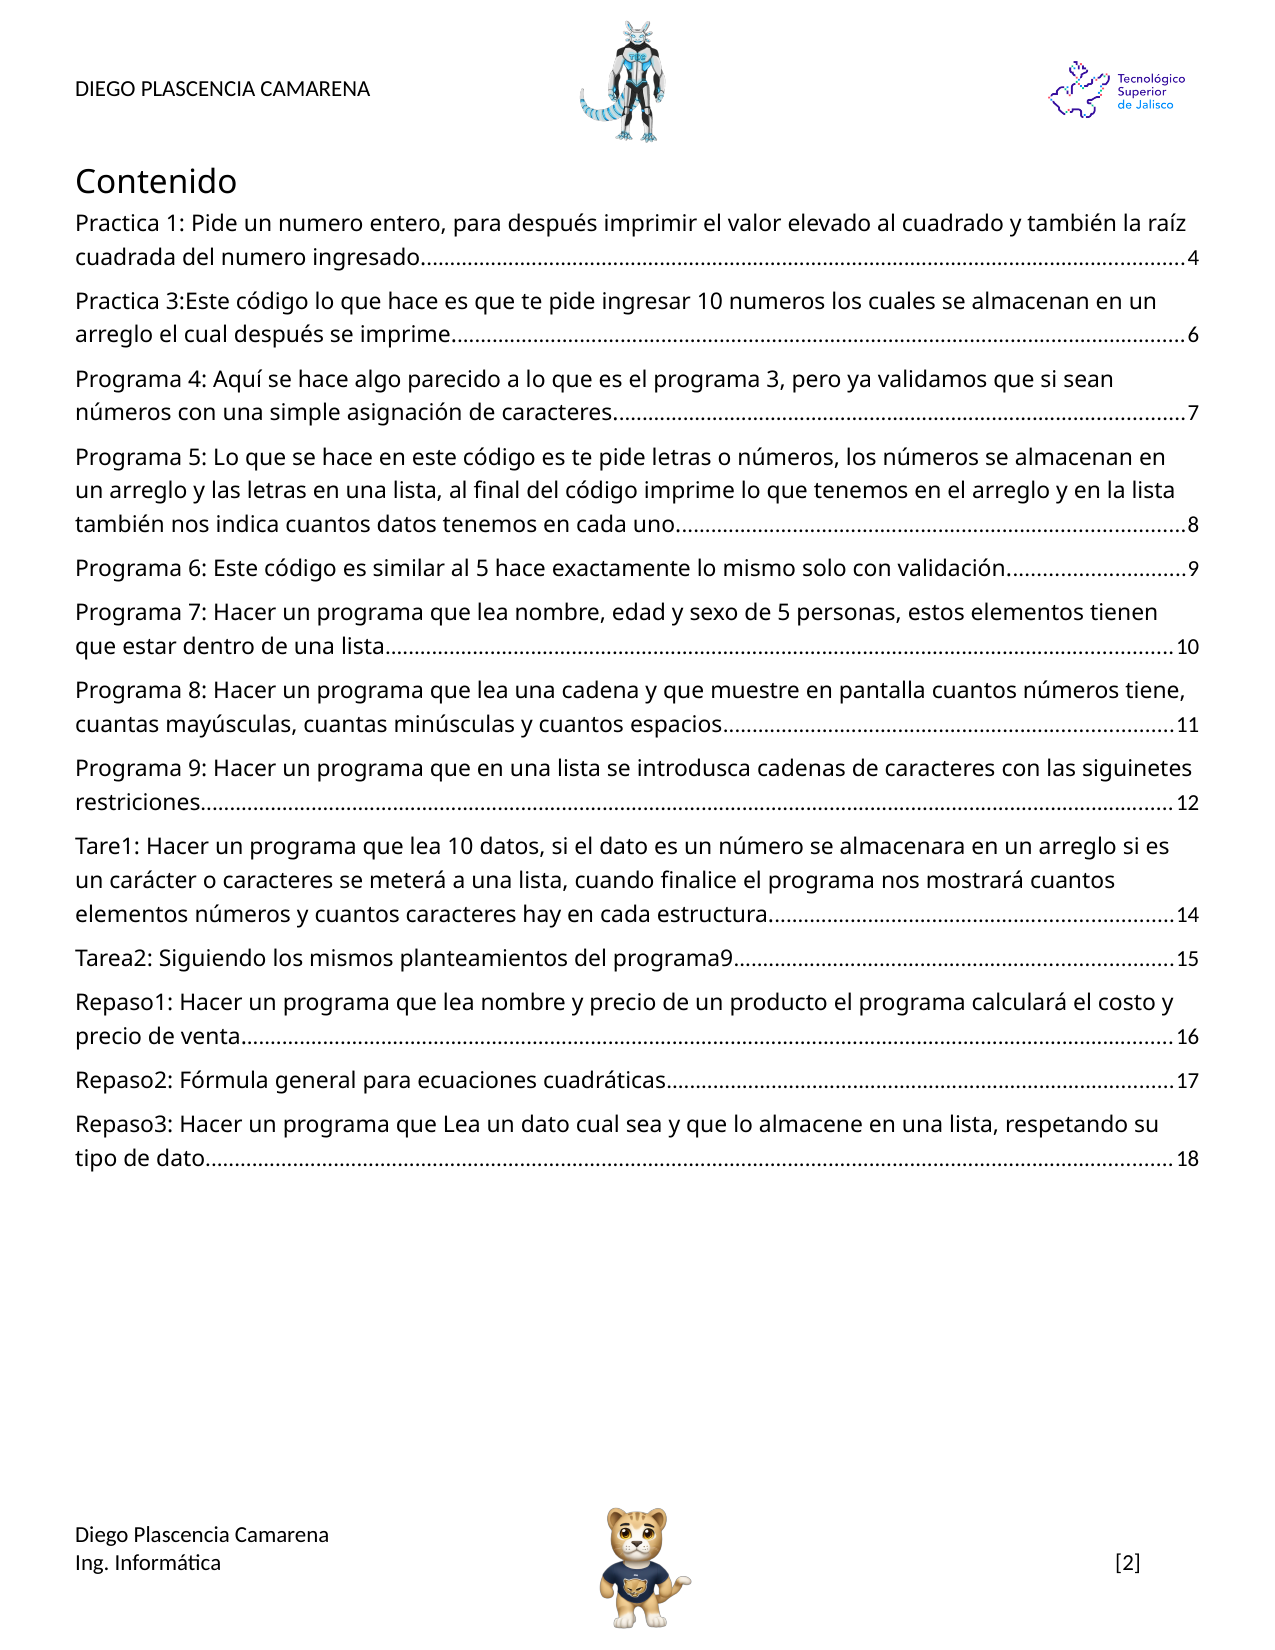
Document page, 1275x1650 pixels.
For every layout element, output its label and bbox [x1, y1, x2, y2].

picture [565, 11, 710, 155]
picture [558, 1489, 717, 1648]
picture [1032, 36, 1200, 143]
